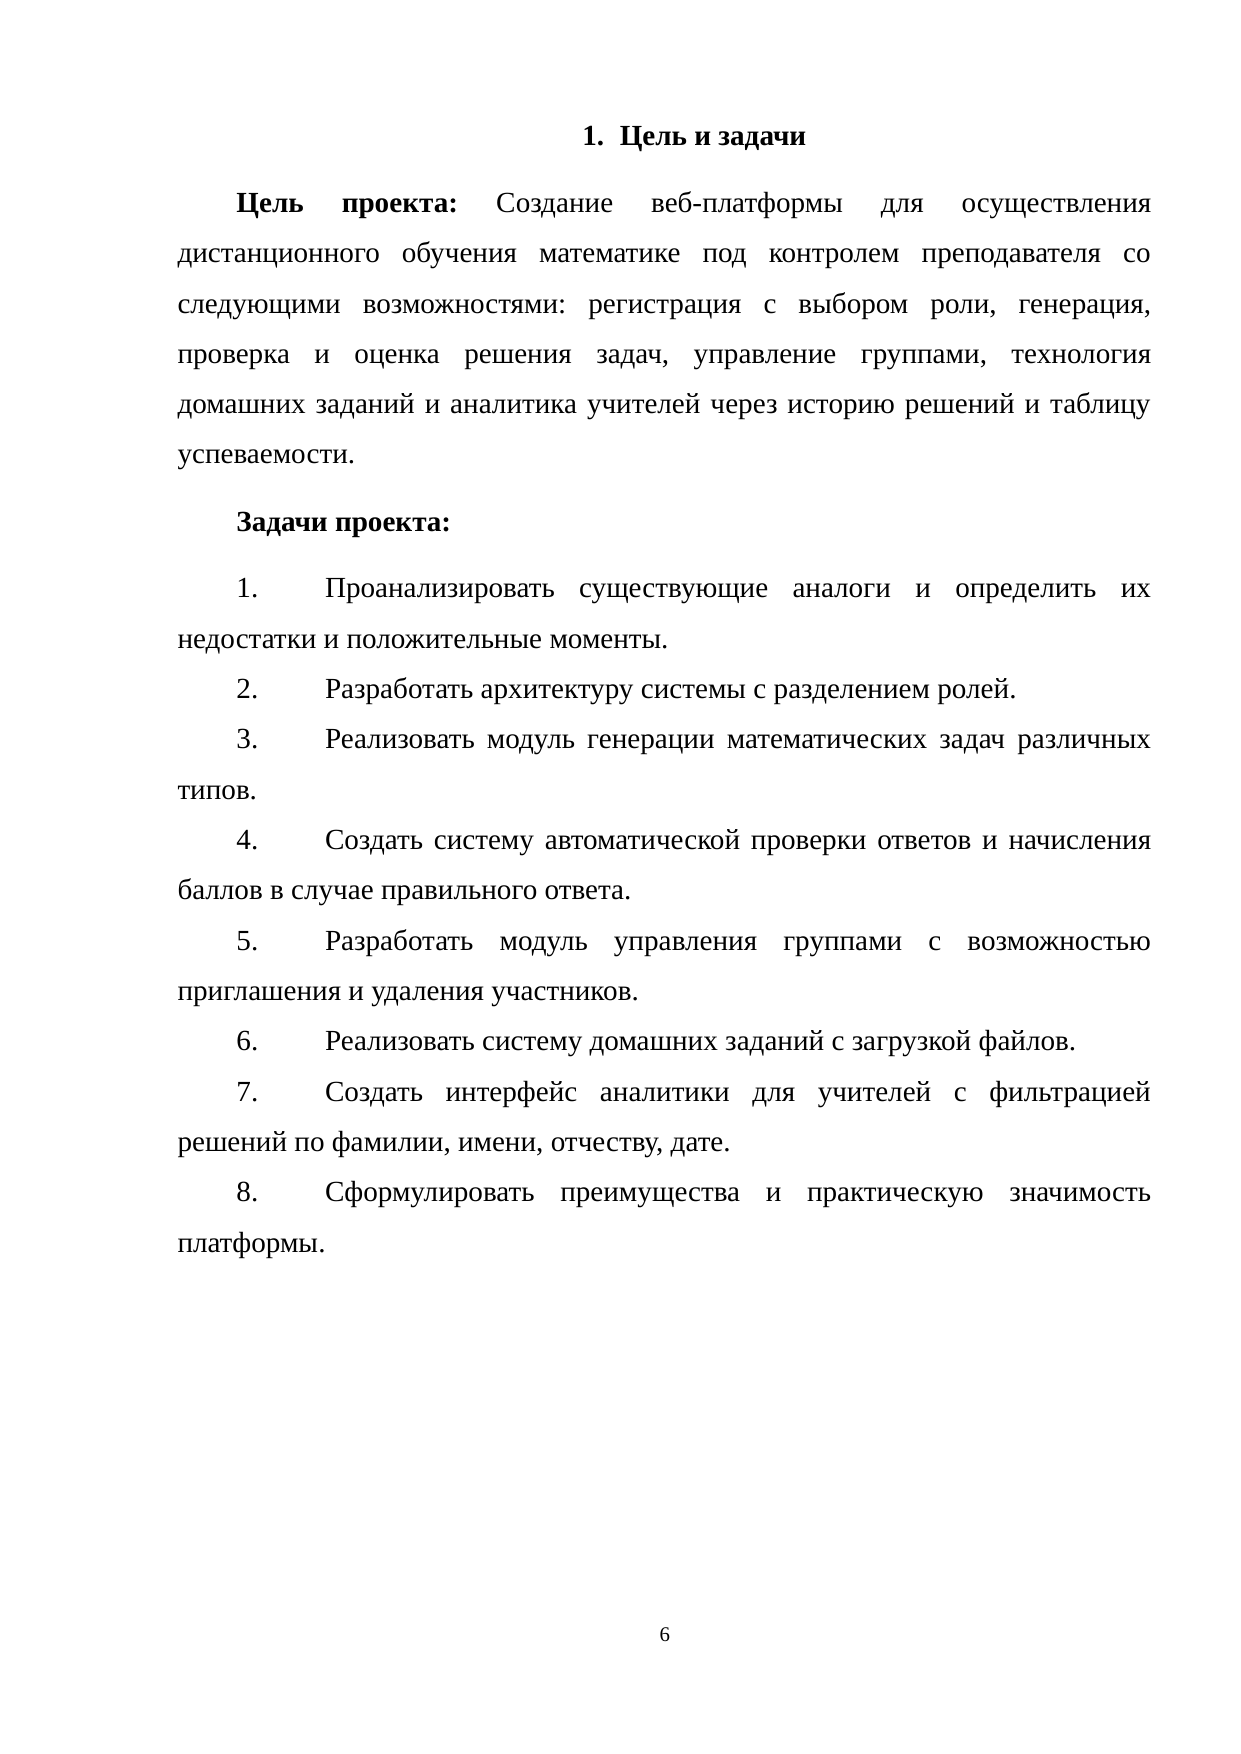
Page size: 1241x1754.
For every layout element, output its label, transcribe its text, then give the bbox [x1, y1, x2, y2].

list Создать систему автоматической проверки ответов и начисления баллов в случае правильного ответа. [177, 822, 1152, 906]
list Цель и задачи [236, 118, 1152, 152]
list Разработать архитектуру системы с разделением ролей. [177, 671, 1152, 705]
text Цель проекта: Создание веб-платформы для осуществления дистанционного обучения математике под контролем преподавателя со следующими возможностями: регистрация с выбором роли, генерация, проверка и оценка решения задач, управление группами, технология домашних заданий и аналитика учителей через историю решений и таблицу успеваемости. [177, 185, 1152, 470]
list Реализовать систему домашних заданий с загрузкой файлов. [177, 1023, 1152, 1057]
list Реализовать модуль генерации математических задач различных типов. [177, 722, 1152, 805]
list Разработать модуль управления группами с возможностью приглашения и удаления участников. [177, 923, 1152, 1007]
list Создать интерфейс аналитики для учителей с фильтрацией решений по фамилии, имени, отчеству, дате. [177, 1074, 1152, 1158]
list Проанализировать существующие аналоги и определить их недостатки и положительные моменты. [177, 571, 1152, 654]
text Задачи проекта: [177, 504, 1152, 537]
list Сформулировать преимущества и практическую значимость платформы. [177, 1174, 1152, 1258]
